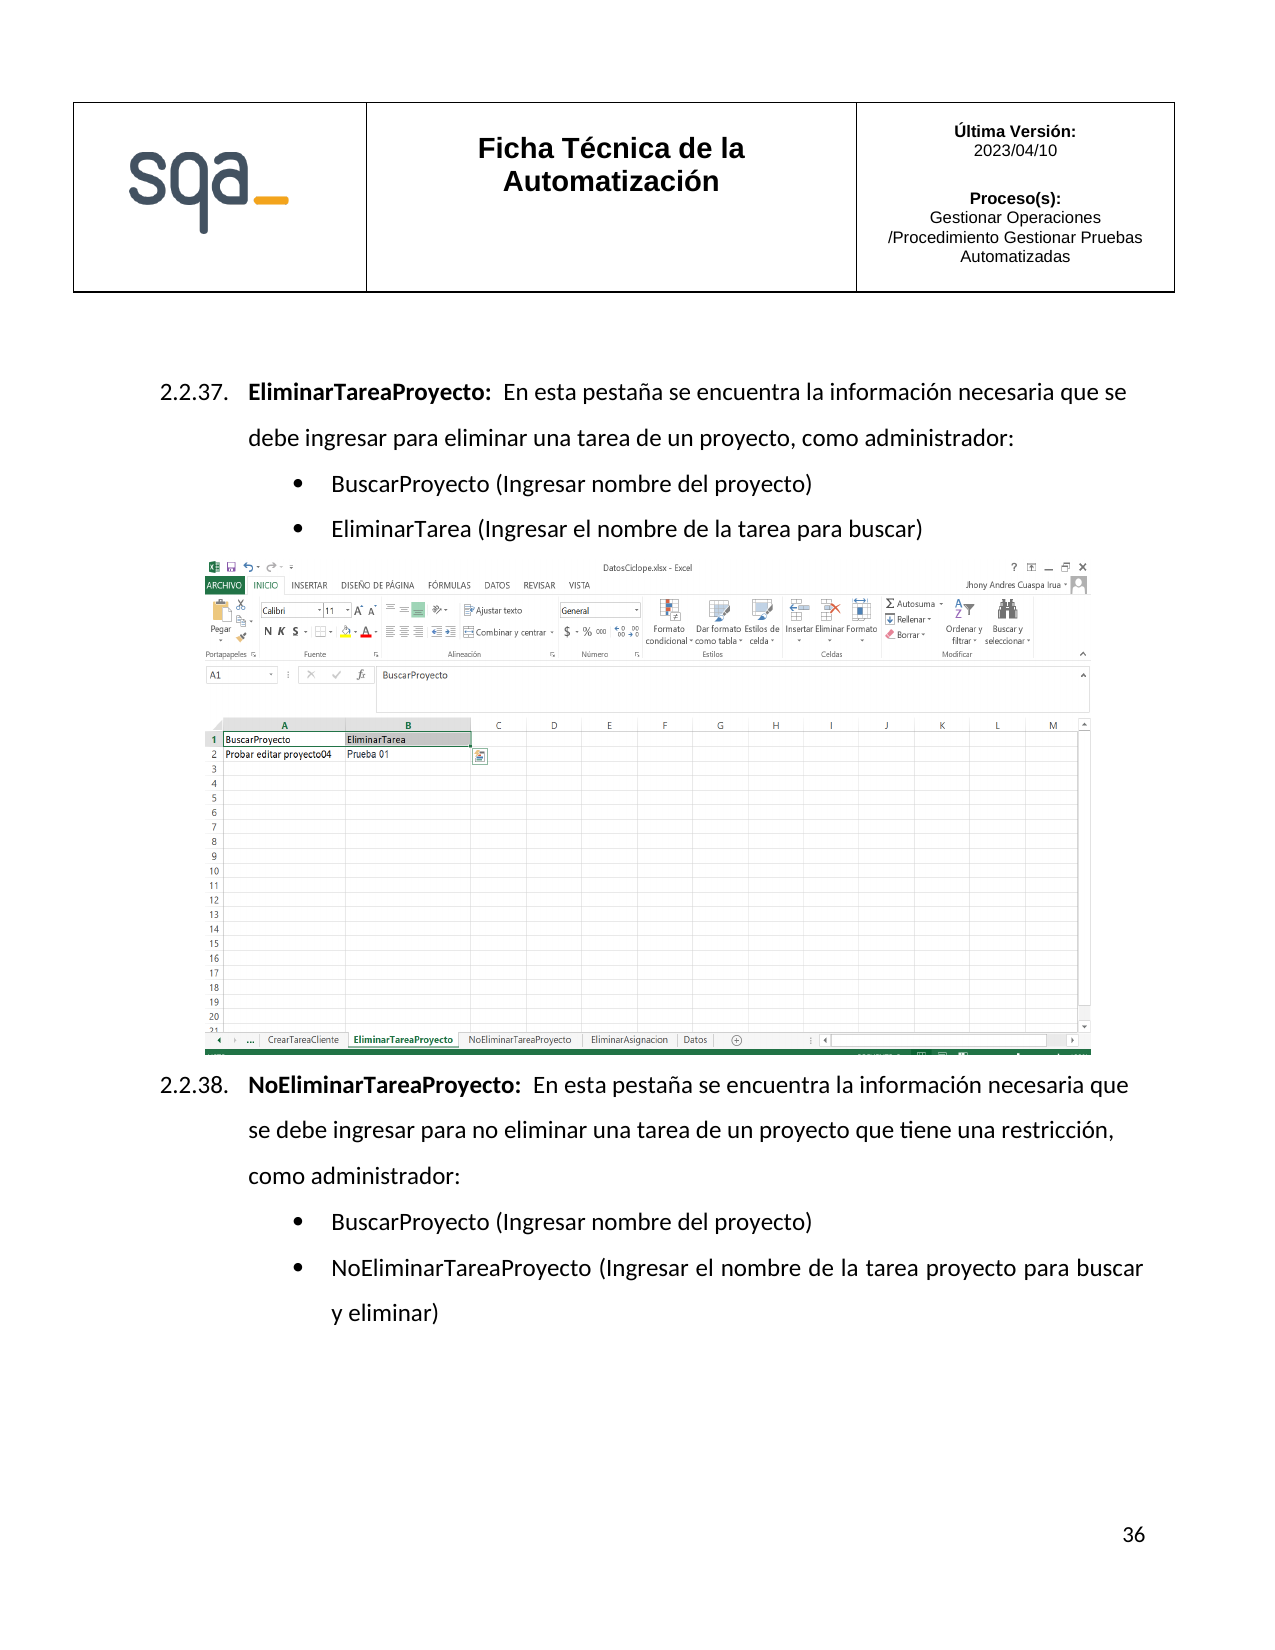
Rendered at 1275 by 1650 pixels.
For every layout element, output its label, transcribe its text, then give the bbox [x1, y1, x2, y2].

list BuscarProyecto (Ingresar nombre del proyecto) [294, 468, 1145, 498]
list EliminarTarea (Ingresar el nombre de la tarea para buscar) [294, 514, 1145, 544]
list NoEliminarTareaProyecto (Ingresar el nombre de la tarea proyecto para buscar y eliminar) [294, 1252, 1145, 1328]
picture [205, 559, 1091, 1055]
list BuscarProyecto (Ingresar nombre del proyecto) [294, 1206, 1145, 1237]
picture [129, 152, 289, 234]
list NoEliminarTareaProyecto: En esta pestaña se encuentra la información necesaria que se debe ingresar para no eliminar una tarea de un proyecto que tiene una restricción, como administrador: [159, 1069, 1145, 1191]
list EliminarTareaProyecto: En esta pestaña se encuentra la información necesaria que se debe ingresar para eliminar una tarea de un proyecto, como administrador: [159, 376, 1145, 453]
